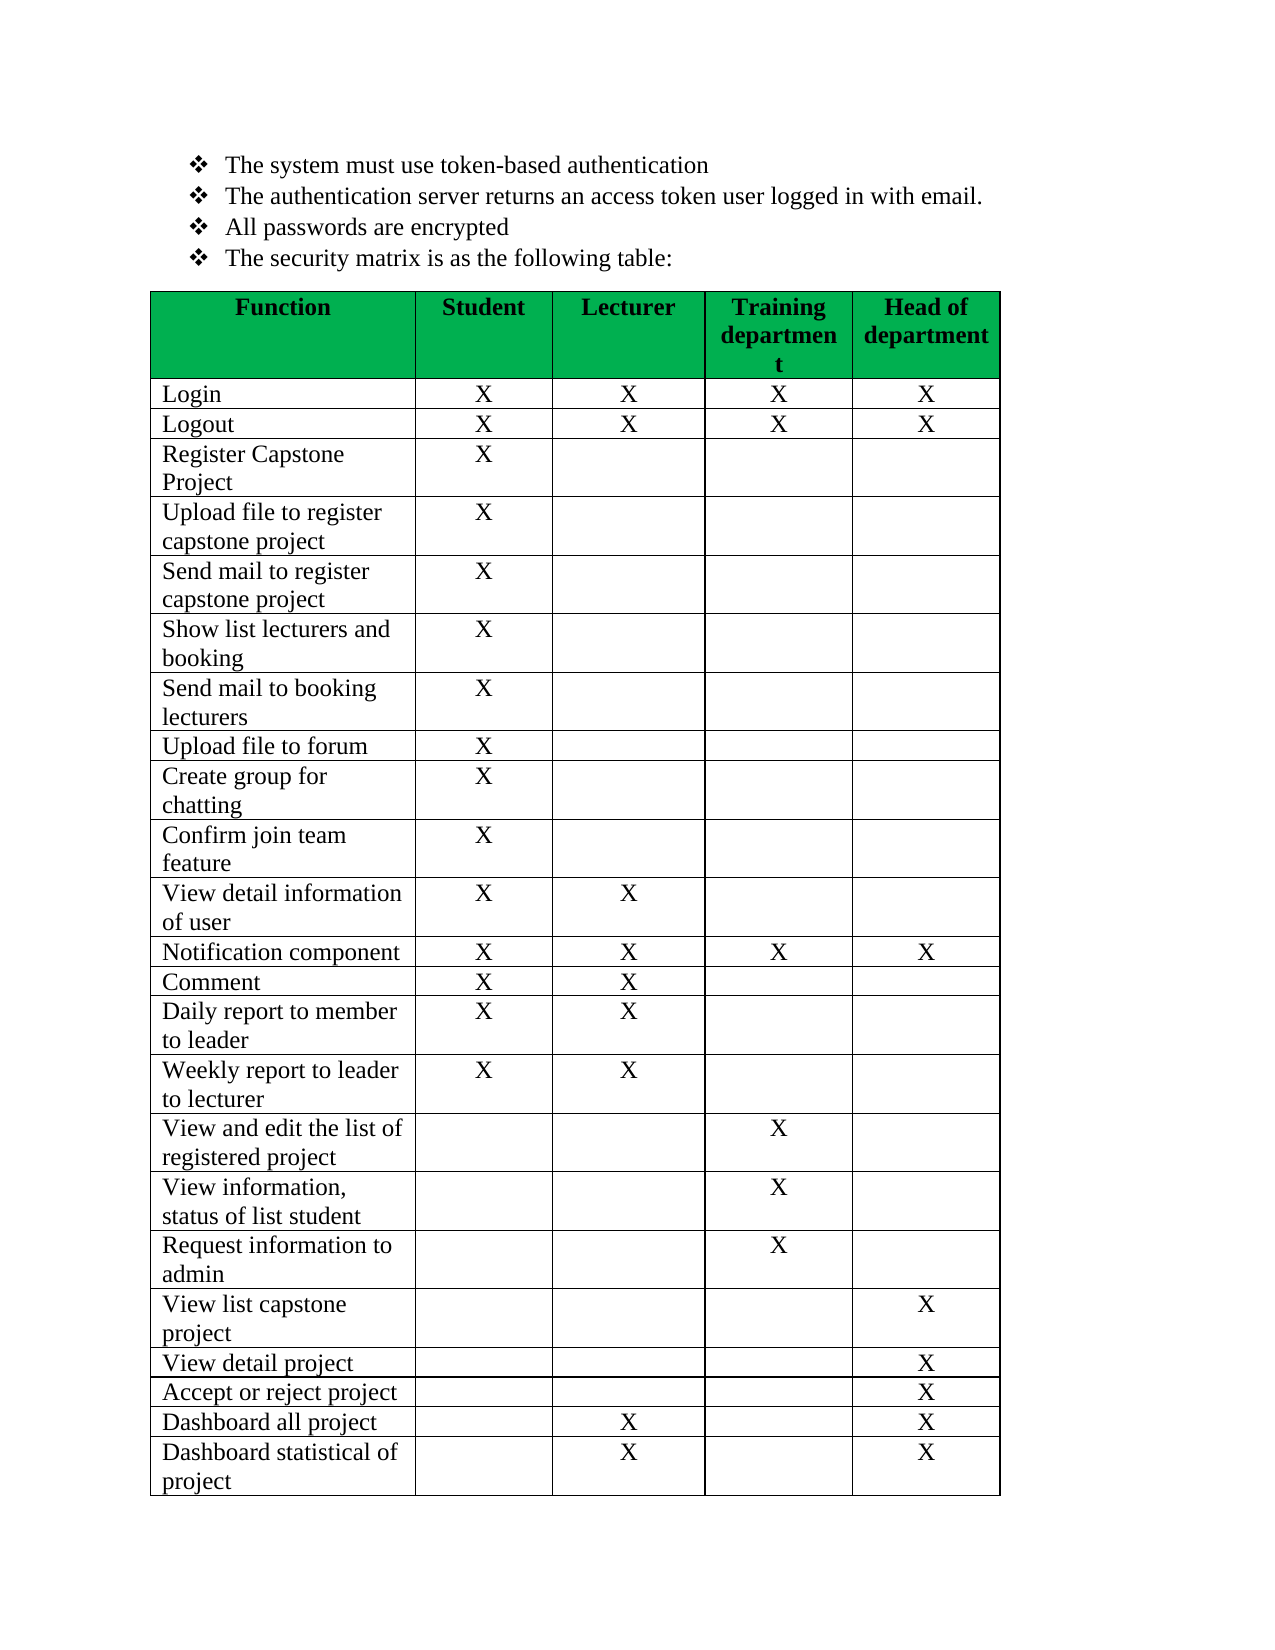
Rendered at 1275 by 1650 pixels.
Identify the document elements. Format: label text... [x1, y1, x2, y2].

table_cell [706, 1407, 852, 1436]
table_cell [853, 996, 999, 1054]
table_cell View information, status of list student [151, 1172, 415, 1229]
table_cell X [553, 379, 704, 408]
table_cell Request information to admin [151, 1231, 415, 1288]
table_cell [706, 673, 852, 730]
table_cell X [706, 1114, 852, 1171]
table_cell [553, 731, 704, 760]
table_cell [853, 614, 999, 672]
table_cell [853, 761, 999, 819]
table_cell [853, 556, 999, 613]
table_cell X [416, 996, 552, 1054]
table_cell X [416, 556, 552, 613]
table_cell [706, 439, 852, 496]
table_cell [853, 967, 999, 995]
table_cell Notification component [151, 937, 415, 966]
table_cell Accept or reject project [151, 1378, 415, 1406]
table_cell [416, 1114, 552, 1171]
list The system must use token-based authentication [187, 150, 1125, 179]
table_cell View list capstone project [151, 1289, 415, 1347]
table_cell [706, 614, 852, 672]
table_cell [706, 996, 852, 1054]
table_cell [853, 820, 999, 877]
table_cell [553, 1289, 704, 1347]
table_cell Comment [151, 967, 415, 995]
table_cell [553, 1231, 704, 1288]
table_cell [853, 439, 999, 496]
table_cell X [553, 937, 704, 966]
table_cell [706, 1289, 852, 1347]
table_cell X [706, 1172, 852, 1229]
table_cell X [706, 937, 852, 966]
table_cell View detail project [151, 1348, 415, 1376]
table_cell X [706, 379, 852, 408]
table_cell X [416, 820, 552, 877]
table_cell Dashboard statistical of project [151, 1437, 415, 1494]
table_cell Dashboard all project [151, 1407, 415, 1436]
table_cell [706, 497, 852, 555]
list The security matrix is as the following table: [187, 243, 1125, 272]
table_cell X [853, 1407, 999, 1436]
table_cell Weekly report to leader to lecturer [151, 1055, 415, 1112]
table_cell [416, 1407, 552, 1436]
table_cell X [416, 731, 552, 760]
table_cell Show list lecturers and booking [151, 614, 415, 672]
table_cell Upload file to forum [151, 731, 415, 760]
table_cell X [416, 1055, 552, 1112]
table_cell [706, 556, 852, 613]
table_cell [853, 1231, 999, 1288]
table_cell [553, 556, 704, 613]
table_cell [853, 1172, 999, 1229]
table_cell Upload file to register capstone project [151, 497, 415, 555]
table_cell [553, 497, 704, 555]
table_cell [853, 878, 999, 936]
table_cell [416, 1348, 552, 1376]
table_cell Daily report to member to leader [151, 996, 415, 1054]
table_cell X [853, 1437, 999, 1494]
table_cell X [853, 1378, 999, 1406]
table_cell [706, 731, 852, 760]
table_cell X [853, 937, 999, 966]
table_header Training department [706, 292, 852, 378]
table_cell X [416, 761, 552, 819]
table_cell [706, 967, 852, 995]
table_cell View detail information of user [151, 878, 415, 936]
table_cell [416, 1378, 552, 1406]
table_cell [853, 1114, 999, 1171]
table_cell X [553, 878, 704, 936]
table_cell [553, 820, 704, 877]
list All passwords are encrypted [187, 212, 1125, 241]
table_cell [853, 673, 999, 730]
table_cell X [416, 937, 552, 966]
table_cell [553, 761, 704, 819]
table_cell Send mail to booking lecturers [151, 673, 415, 730]
table_cell Register Capstone Project [151, 439, 415, 496]
table_cell X [853, 379, 999, 408]
table_cell View and edit the list of registered project [151, 1114, 415, 1171]
table_cell X [416, 673, 552, 730]
table_cell X [553, 1437, 704, 1494]
table_cell [553, 1348, 704, 1376]
table_cell [853, 731, 999, 760]
table_header Student [416, 292, 552, 378]
table_header Lecturer [553, 292, 704, 378]
table_cell [553, 673, 704, 730]
table_cell [706, 1378, 852, 1406]
table_header Function [151, 292, 415, 378]
table_cell [553, 439, 704, 496]
table_cell X [416, 409, 552, 438]
table_cell [416, 1289, 552, 1347]
table_header Head of department [853, 292, 999, 378]
table_cell Confirm join team feature [151, 820, 415, 877]
table_cell Login [151, 379, 415, 408]
table_cell [706, 761, 852, 819]
table_cell [553, 1172, 704, 1229]
table_cell X [416, 878, 552, 936]
table_cell [706, 820, 852, 877]
table_cell [553, 1114, 704, 1171]
table_cell X [553, 996, 704, 1054]
table_cell [553, 1378, 704, 1406]
table_cell X [706, 1231, 852, 1288]
table_cell X [553, 409, 704, 438]
table_cell [706, 1055, 852, 1112]
table_cell X [706, 409, 852, 438]
table_cell [853, 497, 999, 555]
table_cell X [553, 1055, 704, 1112]
table_cell [416, 1437, 552, 1494]
table_cell [416, 1172, 552, 1229]
table_cell [706, 878, 852, 936]
table_cell [416, 1231, 552, 1288]
table_cell X [853, 409, 999, 438]
table_cell X [416, 497, 552, 555]
table_cell X [416, 967, 552, 995]
table_cell X [553, 1407, 704, 1436]
table_cell Create group for chatting [151, 761, 415, 819]
table_cell [553, 614, 704, 672]
table_cell X [416, 614, 552, 672]
table_cell X [853, 1348, 999, 1376]
table_cell [706, 1348, 852, 1376]
table_cell [853, 1055, 999, 1112]
list The authentication server returns an access token user logged in with email. [187, 181, 1125, 210]
table_cell [706, 1437, 852, 1494]
table_cell Send mail to register capstone project [151, 556, 415, 613]
table_cell X [416, 439, 552, 496]
table_cell X [553, 967, 704, 995]
table_cell Logout [151, 409, 415, 438]
table_cell X [853, 1289, 999, 1347]
table_cell X [416, 379, 552, 408]
